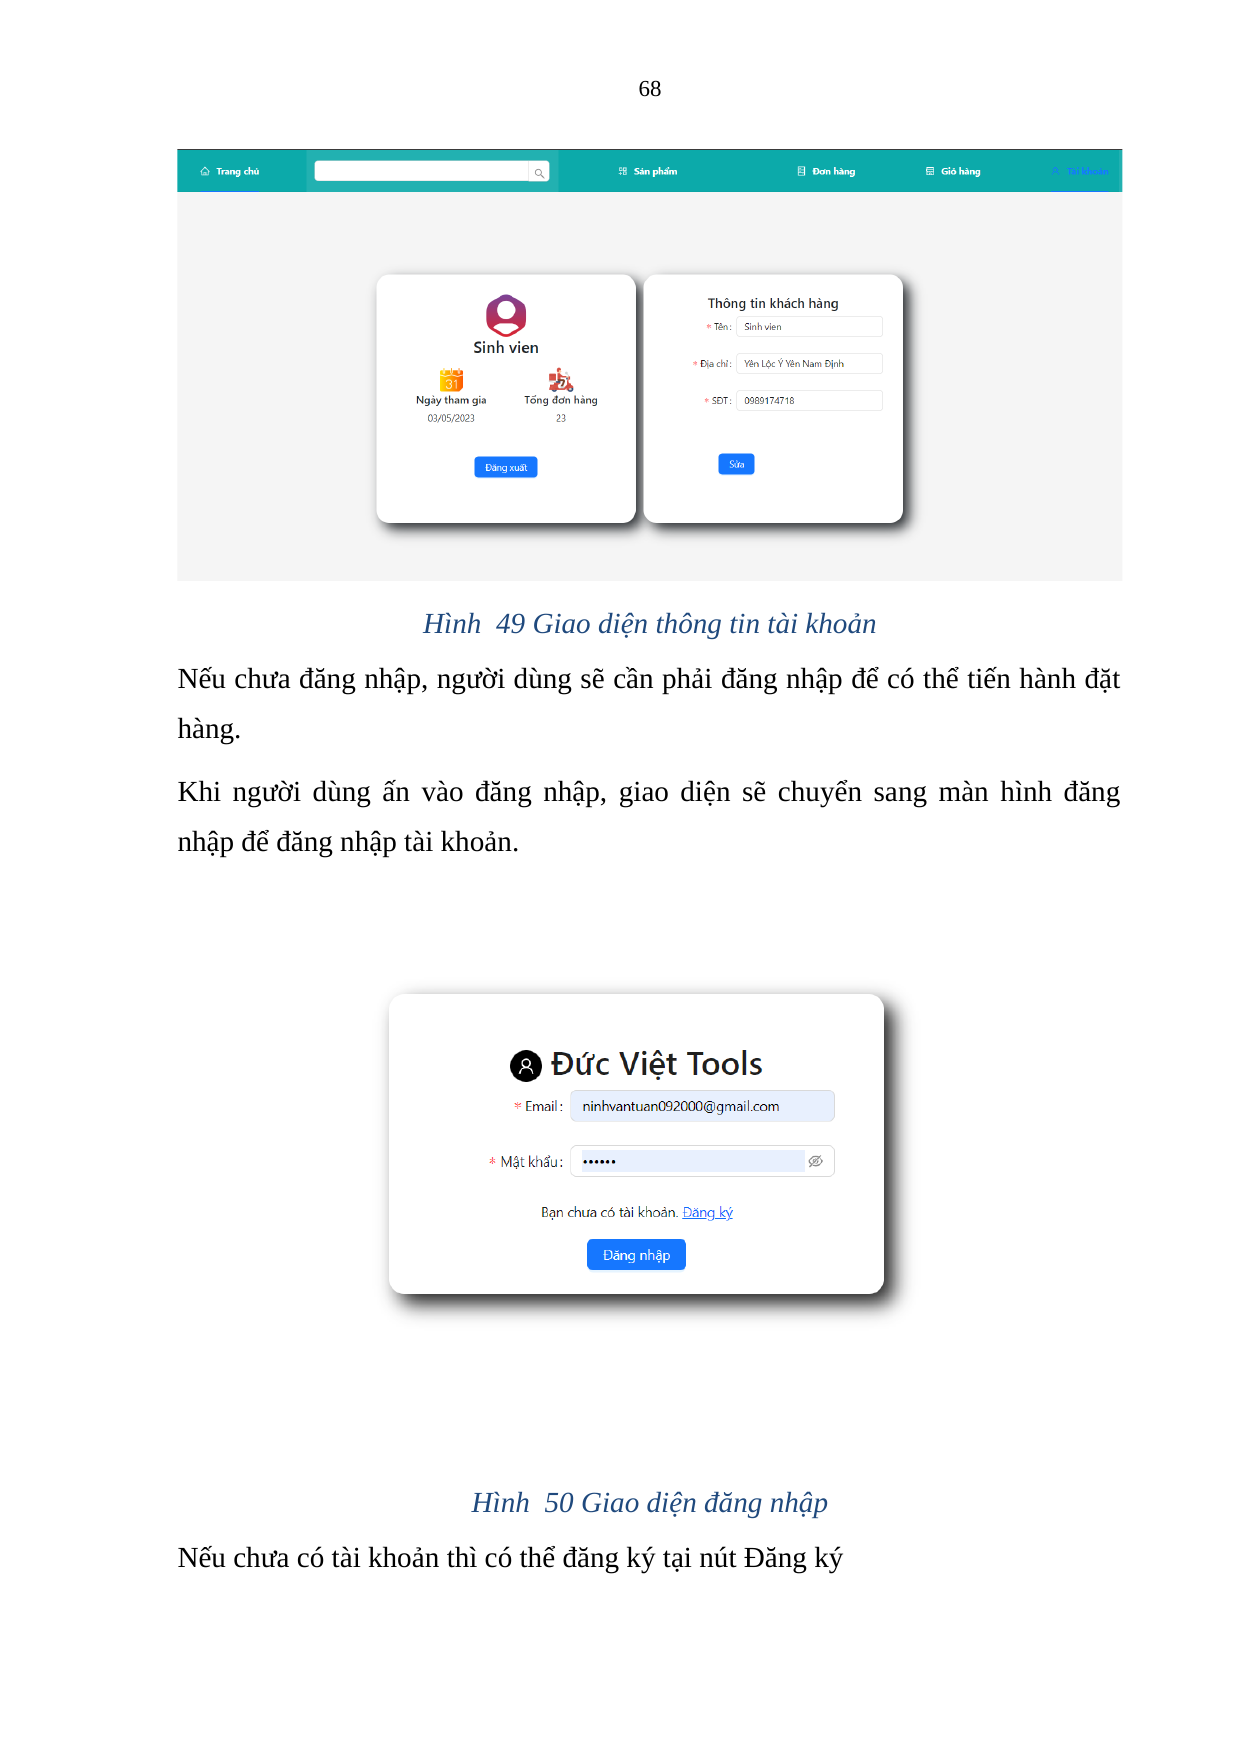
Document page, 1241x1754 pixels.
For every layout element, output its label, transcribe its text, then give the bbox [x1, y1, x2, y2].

picture [177, 149, 1123, 581]
text Hình 51 Giao diện đăng nhập [177, 1486, 1122, 1519]
text Hình 50 Giao diện thông tin tài khoản [177, 606, 1122, 640]
text Khi người dùng ấn vào đăng nhập, giao diện sẽ chuyển sang màn hình đăng nhập để đăng nhập tài khoản. [177, 774, 1122, 858]
picture [177, 887, 1123, 1460]
text Nếu chưa đăng nhập, người dùng sẽ cần phải đăng nhập để có thể tiến hành đặt hàng. [177, 661, 1122, 744]
text Nếu chưa có tài khoản thì có thể đăng ký tại nút Đăng ký [177, 1540, 1122, 1573]
